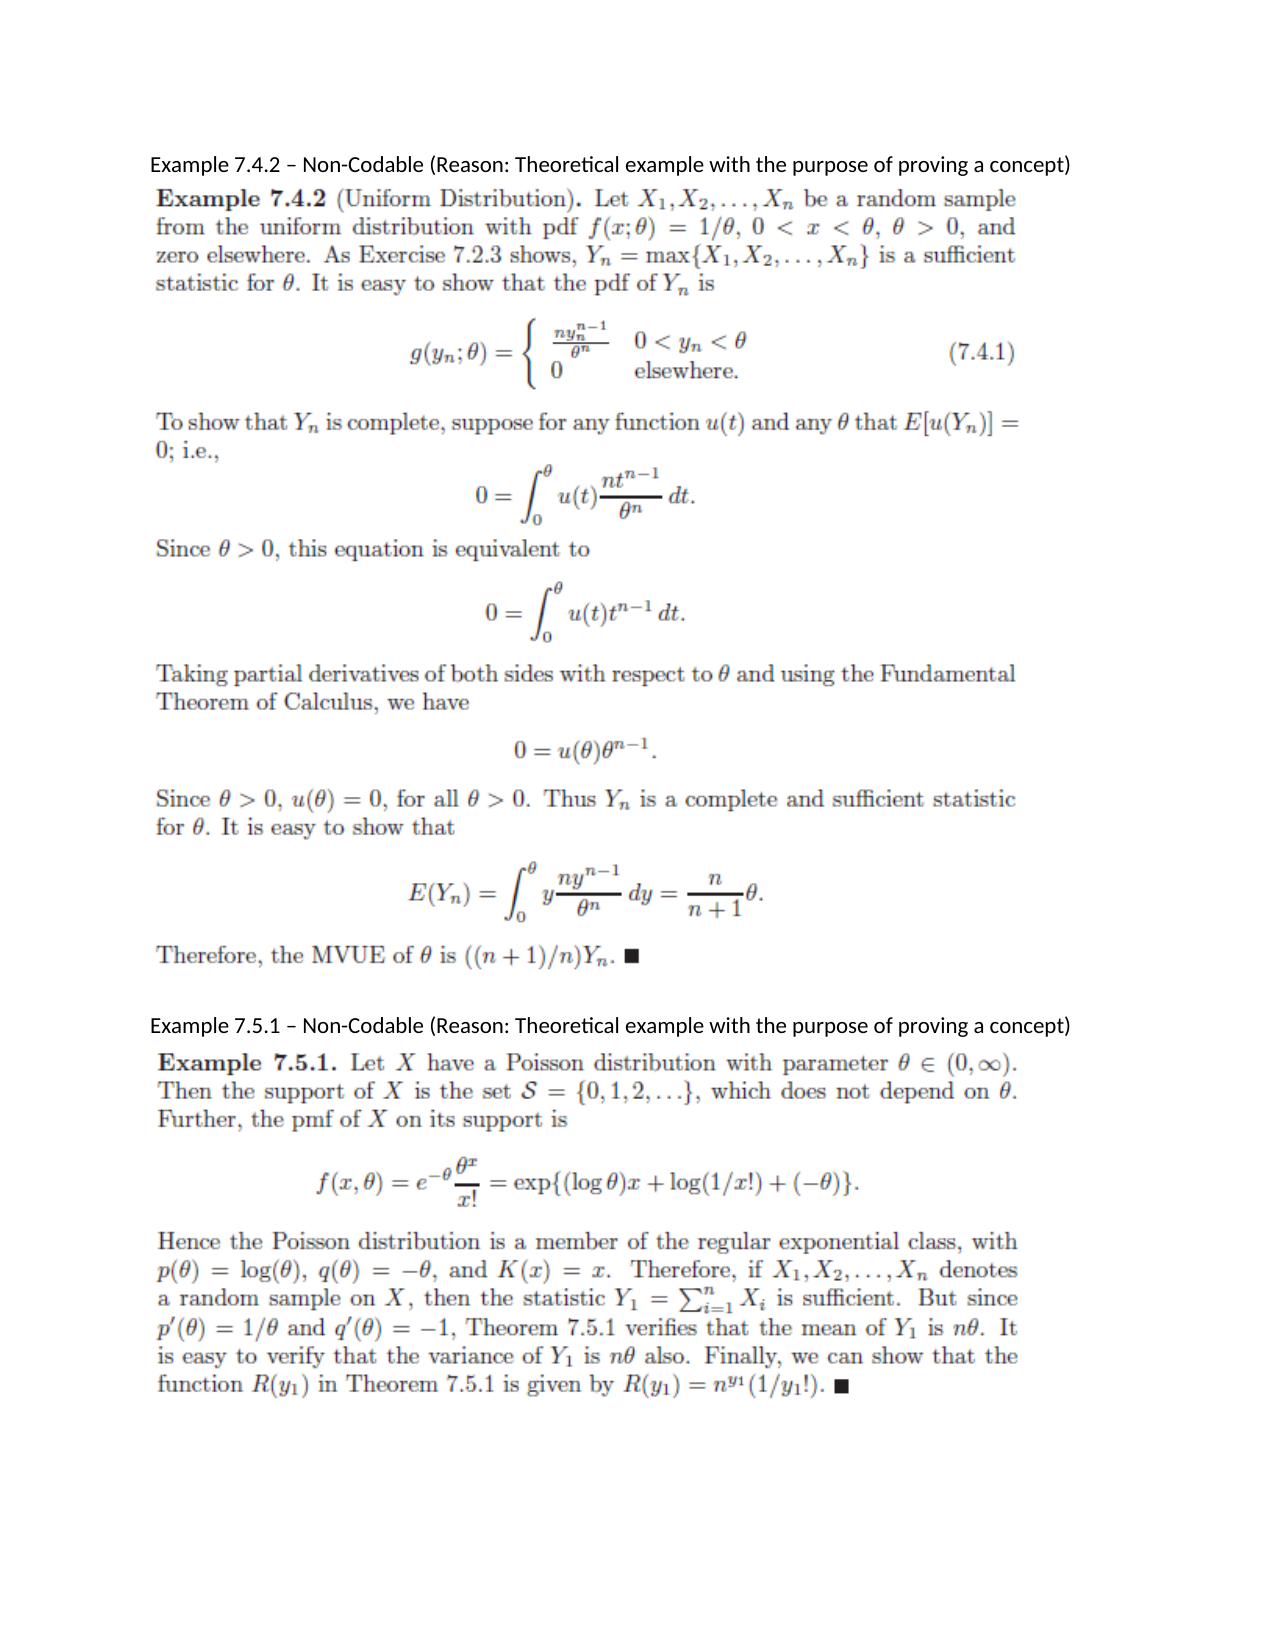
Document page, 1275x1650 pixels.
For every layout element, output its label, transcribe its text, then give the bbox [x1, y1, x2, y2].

picture [150, 180, 1061, 993]
picture [150, 1041, 1049, 1414]
